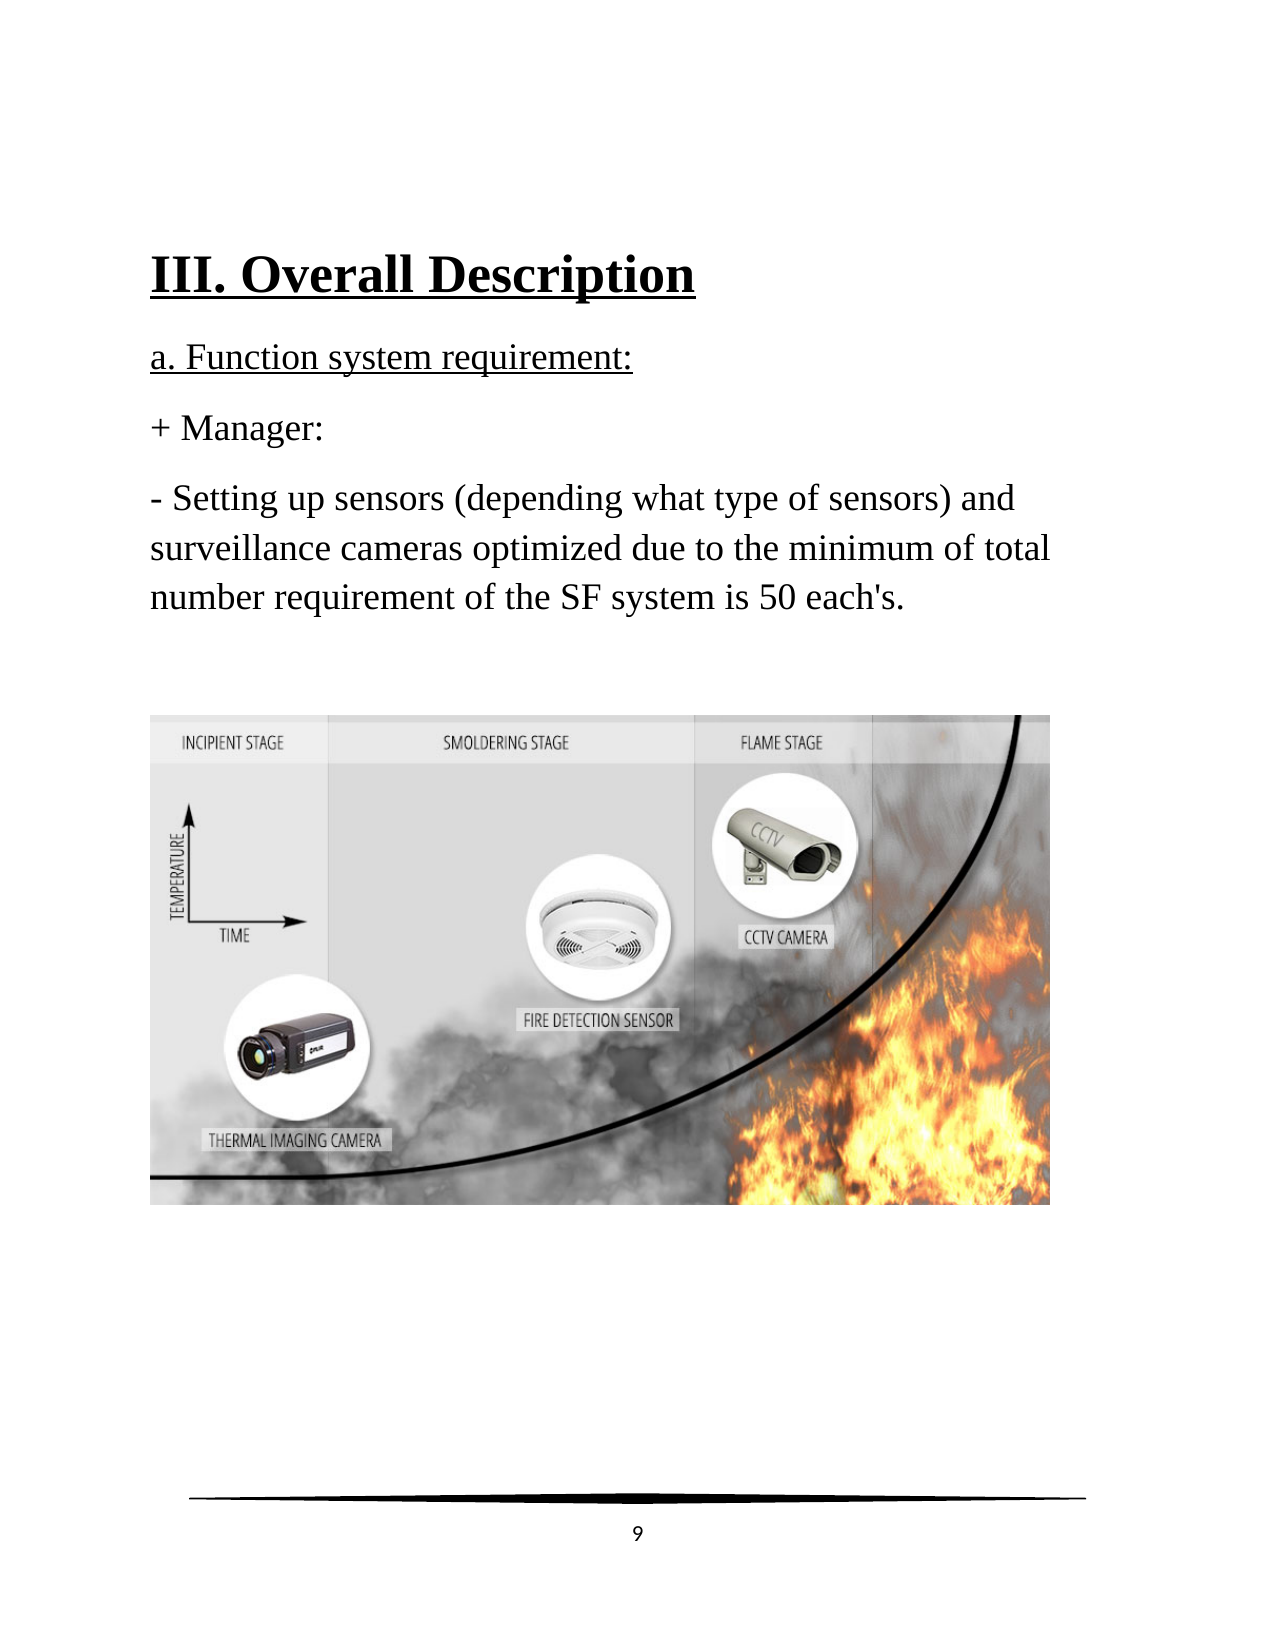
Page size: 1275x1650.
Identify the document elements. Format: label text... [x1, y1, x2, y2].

text a. Function system requirement: [150, 335, 1125, 378]
text - Setting up sensors (depending what type of sensors) and surveillance cameras optimized due to the minimum of total number requirement of the SF system is 50 each's. [150, 476, 1125, 618]
picture [150, 715, 1050, 1205]
text III. Overall Description [150, 242, 1125, 305]
text + Manager: [150, 405, 1125, 448]
